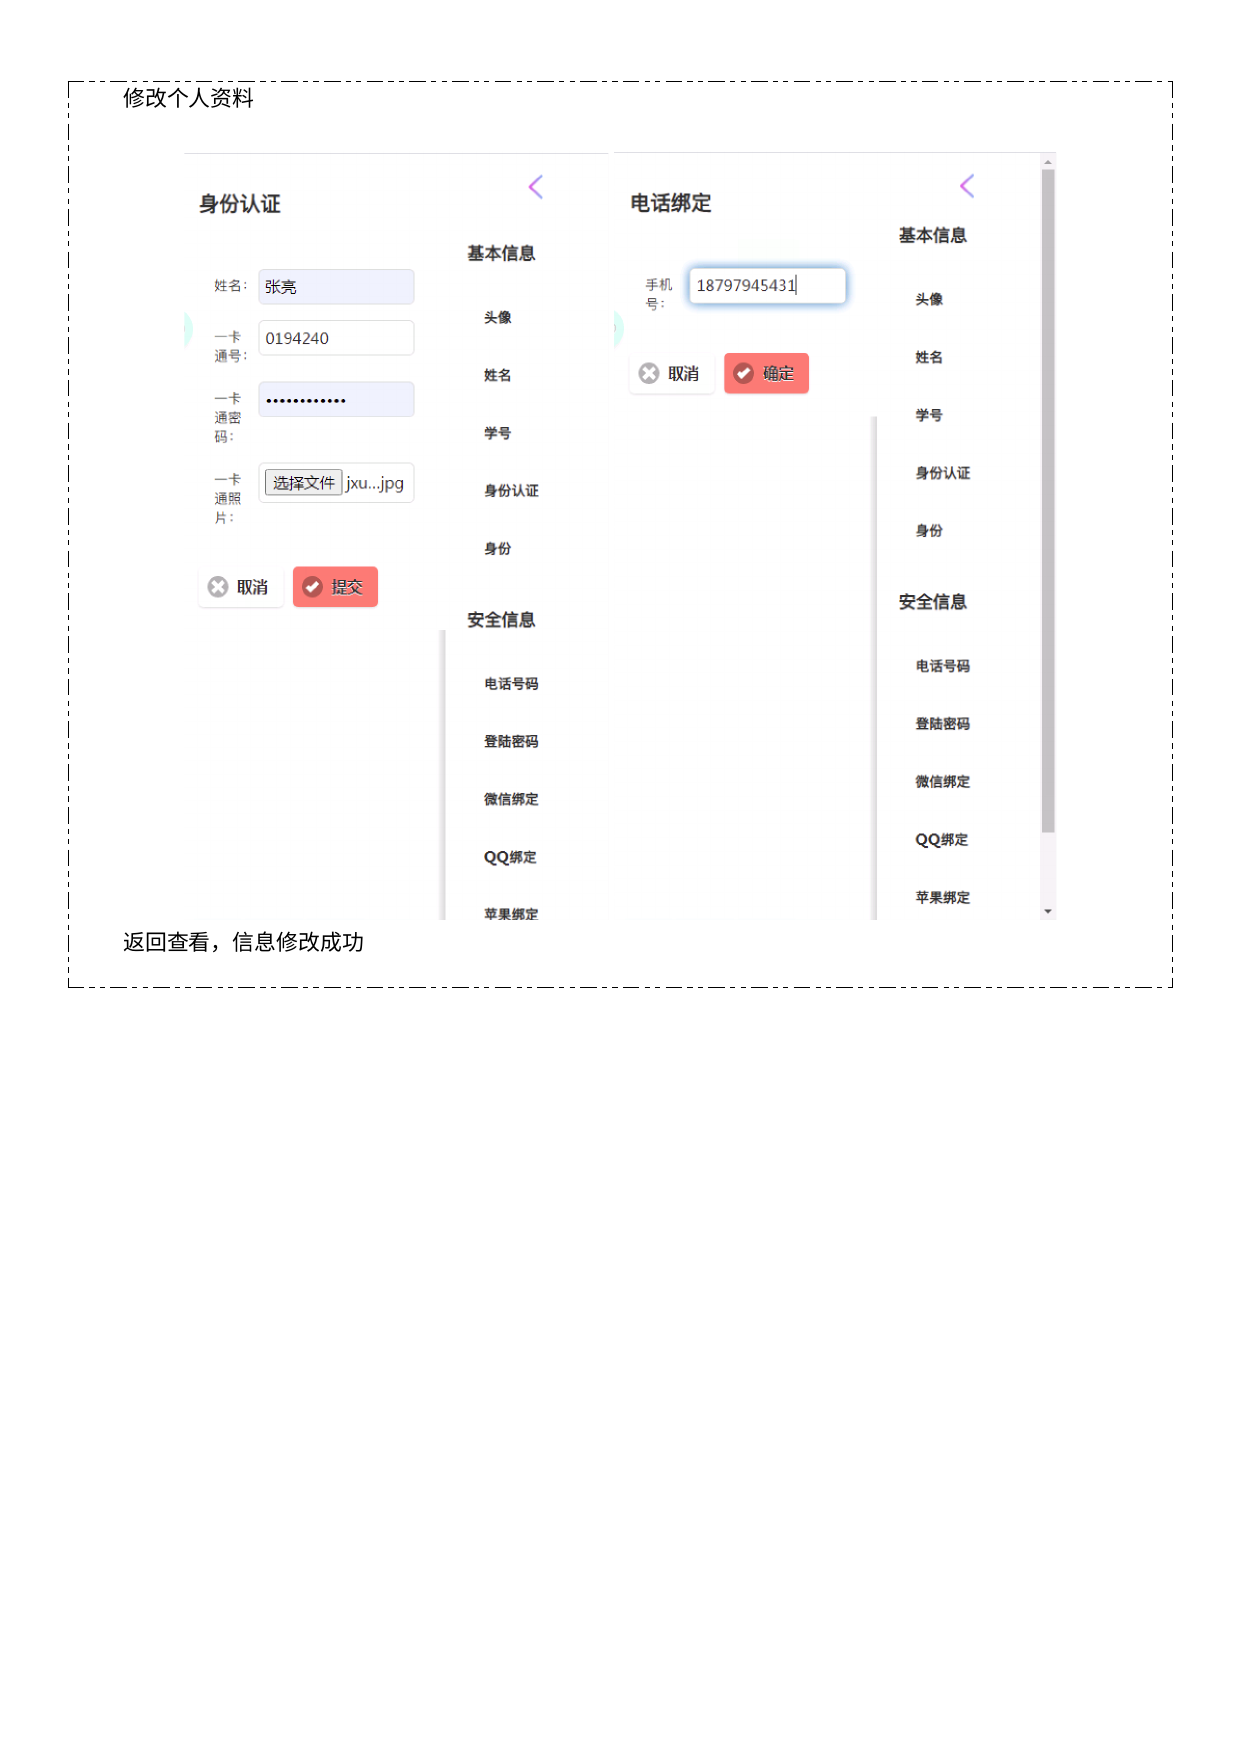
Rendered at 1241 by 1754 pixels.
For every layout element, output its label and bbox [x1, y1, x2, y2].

picture [184, 151, 609, 920]
picture [614, 151, 1057, 920]
table_header [68, 81, 1172, 987]
